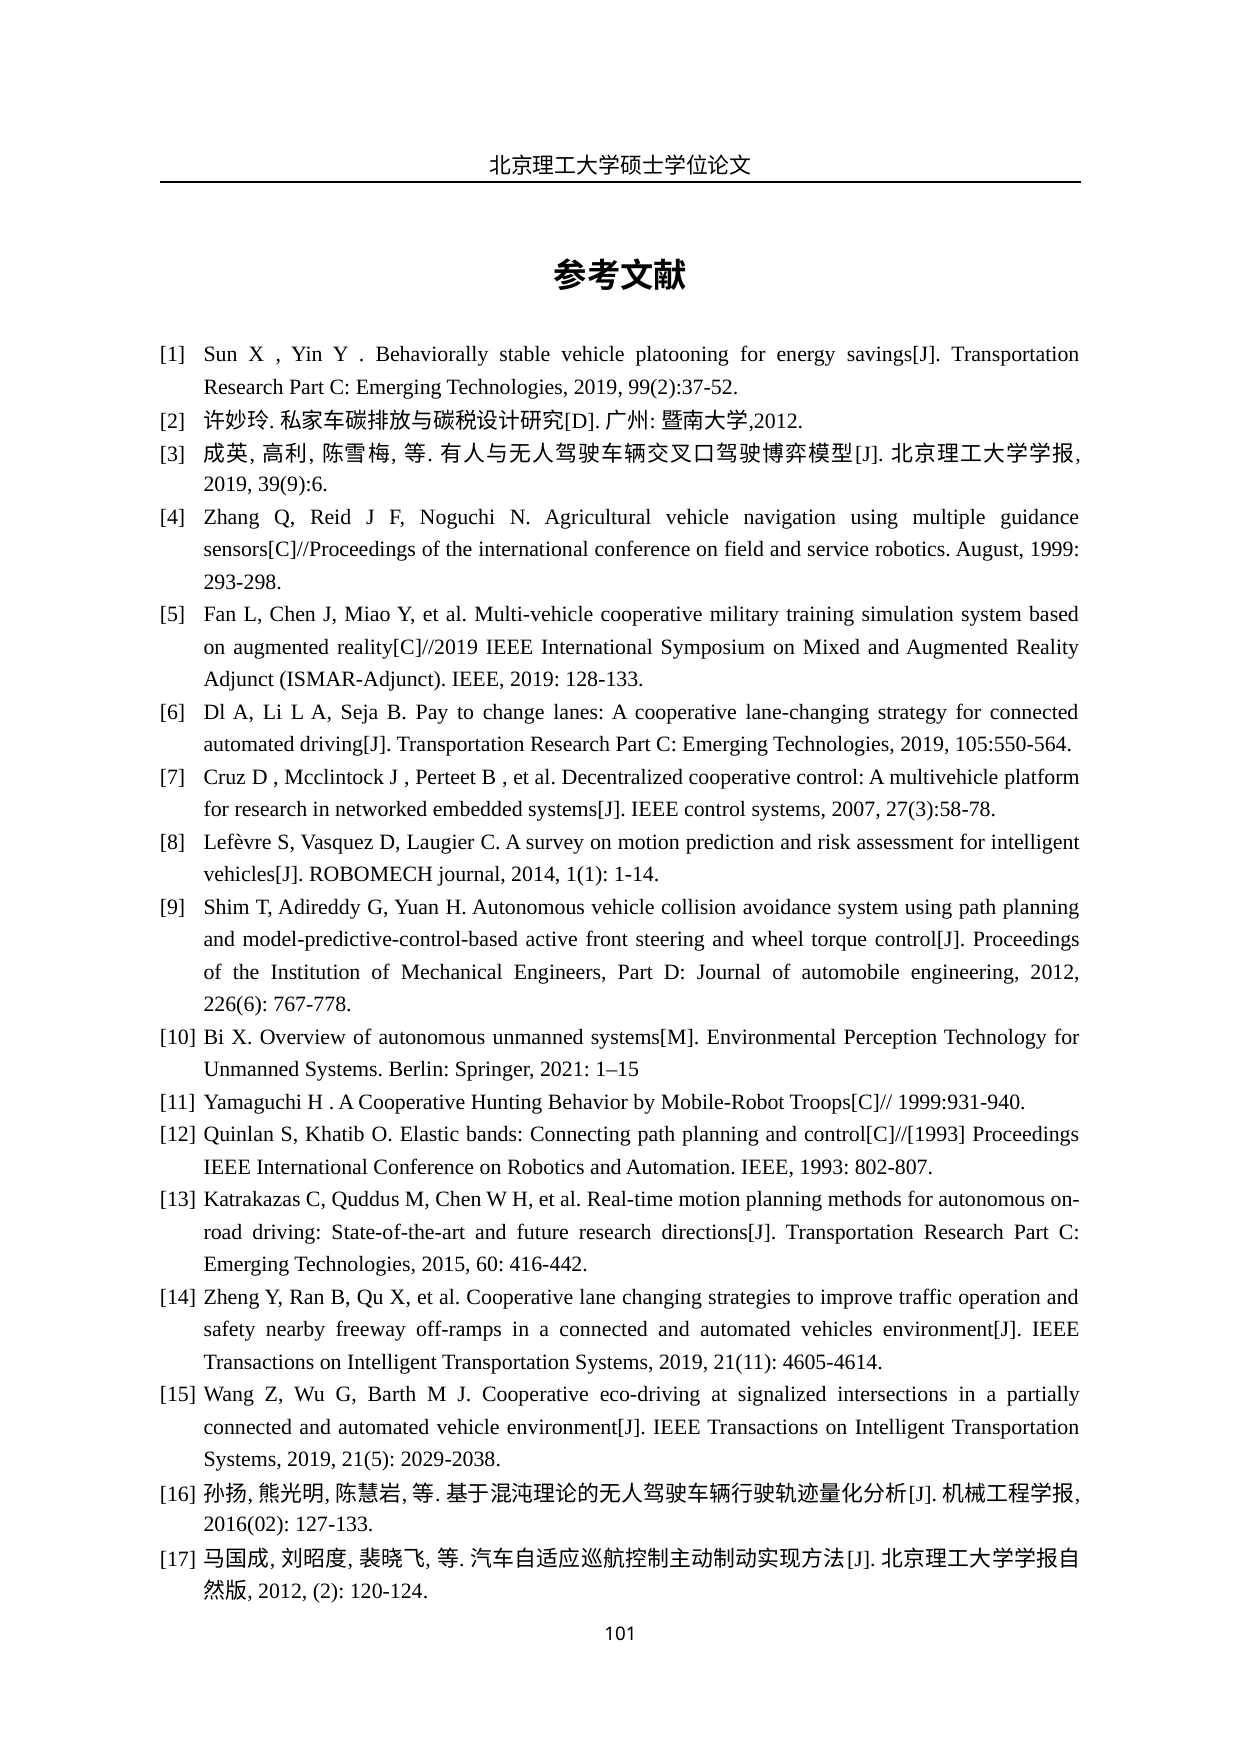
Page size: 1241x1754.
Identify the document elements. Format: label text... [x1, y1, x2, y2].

list 许妙玲. 私家车碳排放与碳税设计研究[D]. 广州: 暨南大学,2012. [159, 403, 1081, 435]
subtitle 参考文献 [159, 240, 1081, 305]
list Quinlan S, Khatib O. Elastic bands: Connecting path planning and control[C]//[1993] Proceedings IEEE International Conference on Robotics and Automation. IEEE, 1993: 802-807. [159, 1118, 1081, 1183]
list Cruz D , Mcclintock J , Perteet B , et al. Decentralized cooperative control: A multivehicle platform for research in networked embedded systems[J]. IEEE control systems, 2007, 27(3):58-78. [159, 760, 1081, 825]
list Zheng Y, Ran B, Qu X, et al. Cooperative lane changing strategies to improve traffic operation and safety nearby freeway off-ramps in a connected and automated vehicles environment[J]. IEEE Transactions on Intelligent Transportation Systems, 2019, 21(11): 4605-4614. [159, 1280, 1081, 1378]
list Shim T, Adireddy G, Yuan H. Autonomous vehicle collision avoidance system using path planning and model-predictive-control-based active front steering and wheel torque control[J]. Proceedings of the Institution of Mechanical Engineers, Part D: Journal of automobile engineering, 2012, 226(6): 767-778. [159, 890, 1081, 1020]
list Lefèvre S, Vasquez D, Laugier C. A survey on motion prediction and risk assessment for intelligent vehicles[J]. ROBOMECH journal, 2014, 1(1): 1-14. [159, 825, 1081, 890]
list 孙扬, 熊光明, 陈慧岩, 等. 基于混沌理论的无人驾驶车辆行驶轨迹量化分析[J]. 机械工程学报, 2016(02): 127-133. [159, 1475, 1081, 1540]
list Yamaguchi H . A Cooperative Hunting Behavior by Mobile-Robot Troops[C]// 1999:931-940. [159, 1085, 1081, 1118]
list Sun X , Yin Y . Behaviorally stable vehicle platooning for energy savings[J]. Transportation Research Part C: Emerging Technologies, 2019, 99(2):37-52. [159, 338, 1081, 403]
list Katrakazas C, Quddus M, Chen W H, et al. Real-time motion planning methods for autonomous on-road driving: State-of-the-art and future research directions[J]. Transportation Research Part C: Emerging Technologies, 2015, 60: 416-442. [159, 1183, 1081, 1280]
list Bi X. Overview of autonomous unmanned systems[M]. Environmental Perception Technology for Unmanned Systems. Berlin: Springer, 2021: 1–15 [159, 1020, 1081, 1085]
list Wang Z, Wu G, Barth M J. Cooperative eco-driving at signalized intersections in a partially connected and automated vehicle environment[J]. IEEE Transactions on Intelligent Transportation Systems, 2019, 21(5): 2029-2038. [159, 1378, 1081, 1475]
list Zhang Q, Reid J F, Noguchi N. Agricultural vehicle navigation using multiple guidance sensors[C]//Proceedings of the international conference on field and service robotics. August, 1999: 293-298. [159, 500, 1081, 598]
list Dl A, Li L A, Seja B. Pay to change lanes: A cooperative lane-changing strategy for connected automated driving[J]. Transportation Research Part C: Emerging Technologies, 2019, 105:550-564. [159, 695, 1081, 760]
list Fan L, Chen J, Miao Y, et al. Multi-vehicle cooperative military training simulation system based on augmented reality[C]//2019 IEEE International Symposium on Mixed and Augmented Reality Adjunct (ISMAR-Adjunct). IEEE, 2019: 128-133. [159, 598, 1081, 695]
list 马国成, 刘昭度, 裴晓飞, 等. 汽车自适应巡航控制主动制动实现方法[J]. 北京理工大学学报自然版, 2012, (2): 120-124. [159, 1540, 1081, 1605]
list 成英, 高利, 陈雪梅, 等. 有人与无人驾驶车辆交叉口驾驶博弈模型[J]. 北京理工大学学报, 2019, 39(9):6. [159, 435, 1081, 500]
